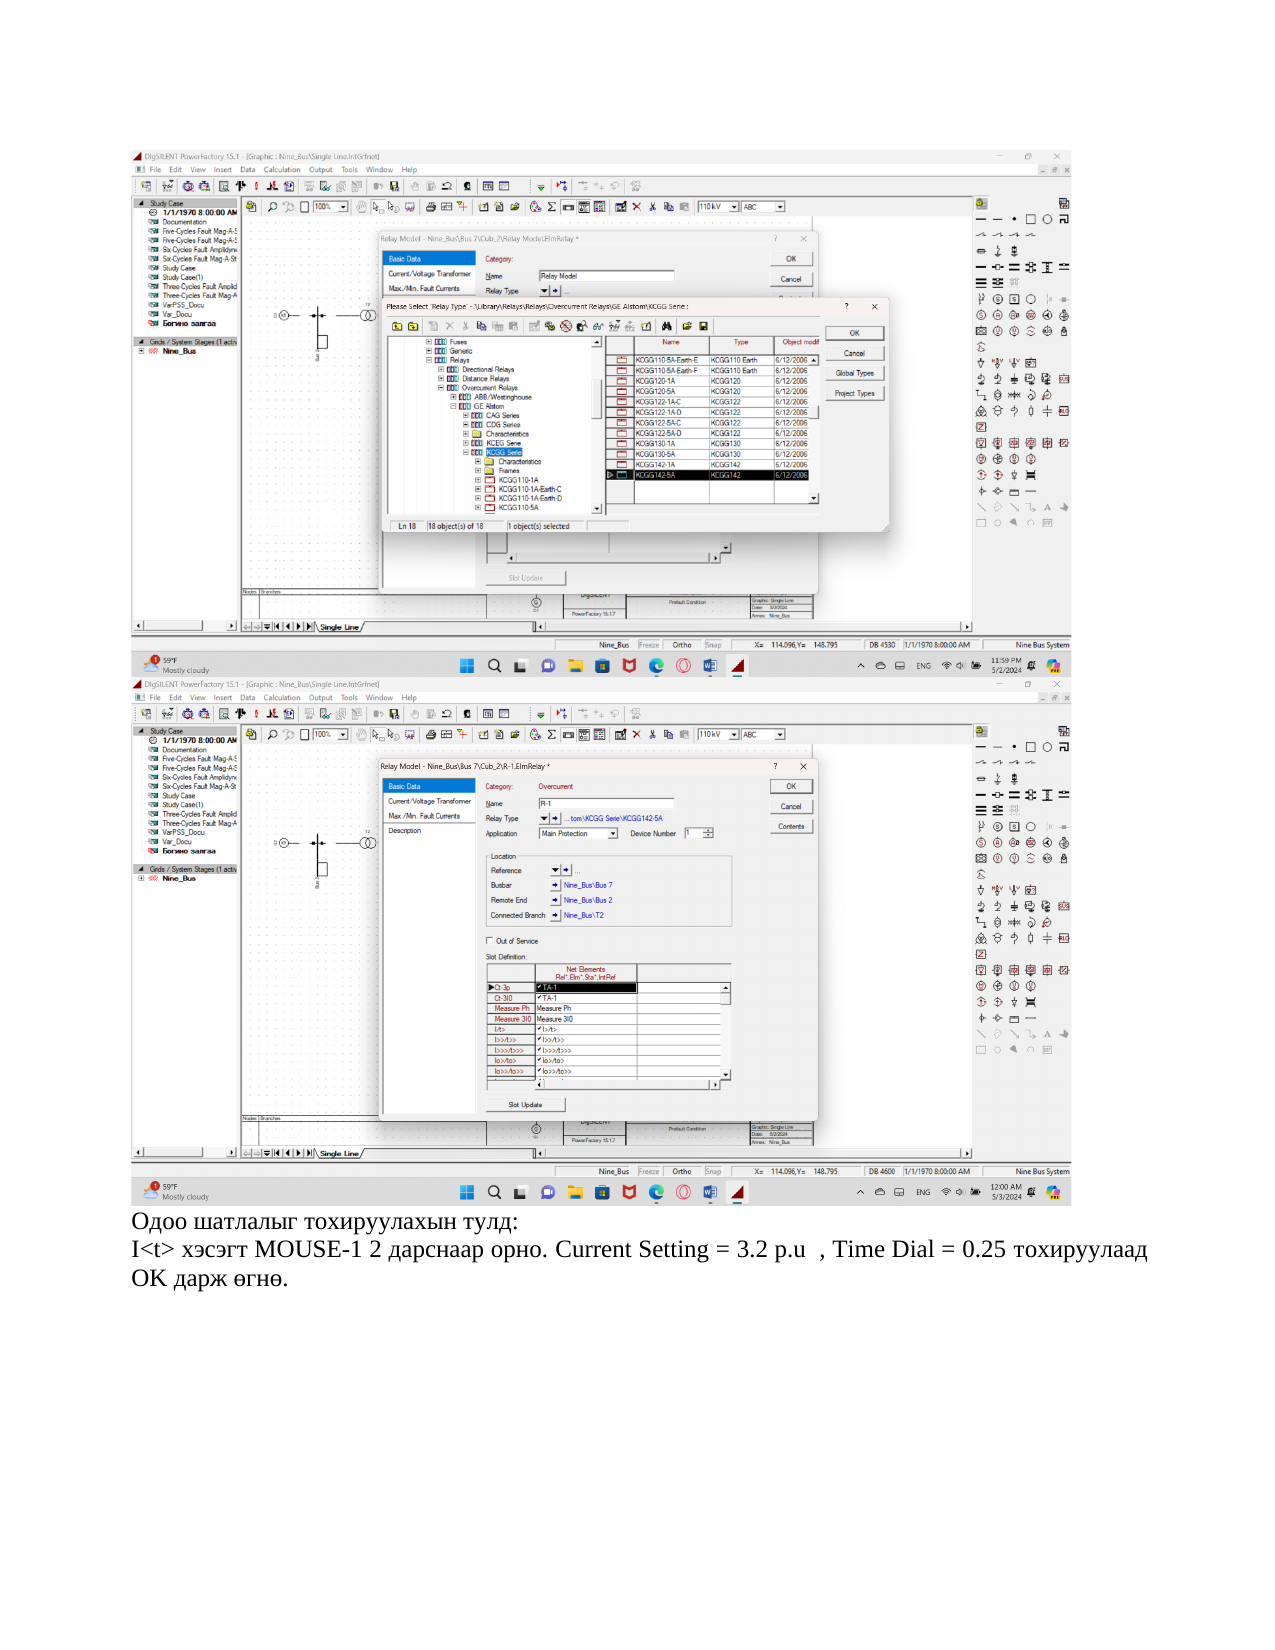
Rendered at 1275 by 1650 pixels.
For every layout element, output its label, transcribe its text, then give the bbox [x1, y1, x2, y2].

picture [131, 150, 1072, 1206]
text Одоо шатлалыг тохируулахын тулд: [131, 1206, 1148, 1234]
text I<t> хэсэгт MOUSE-1 2 дарснаар орно. Current Setting = 3.2 p.u , Time Dial = 0.25 тохируулаад OK дарж өгнө. [131, 1234, 1148, 1292]
